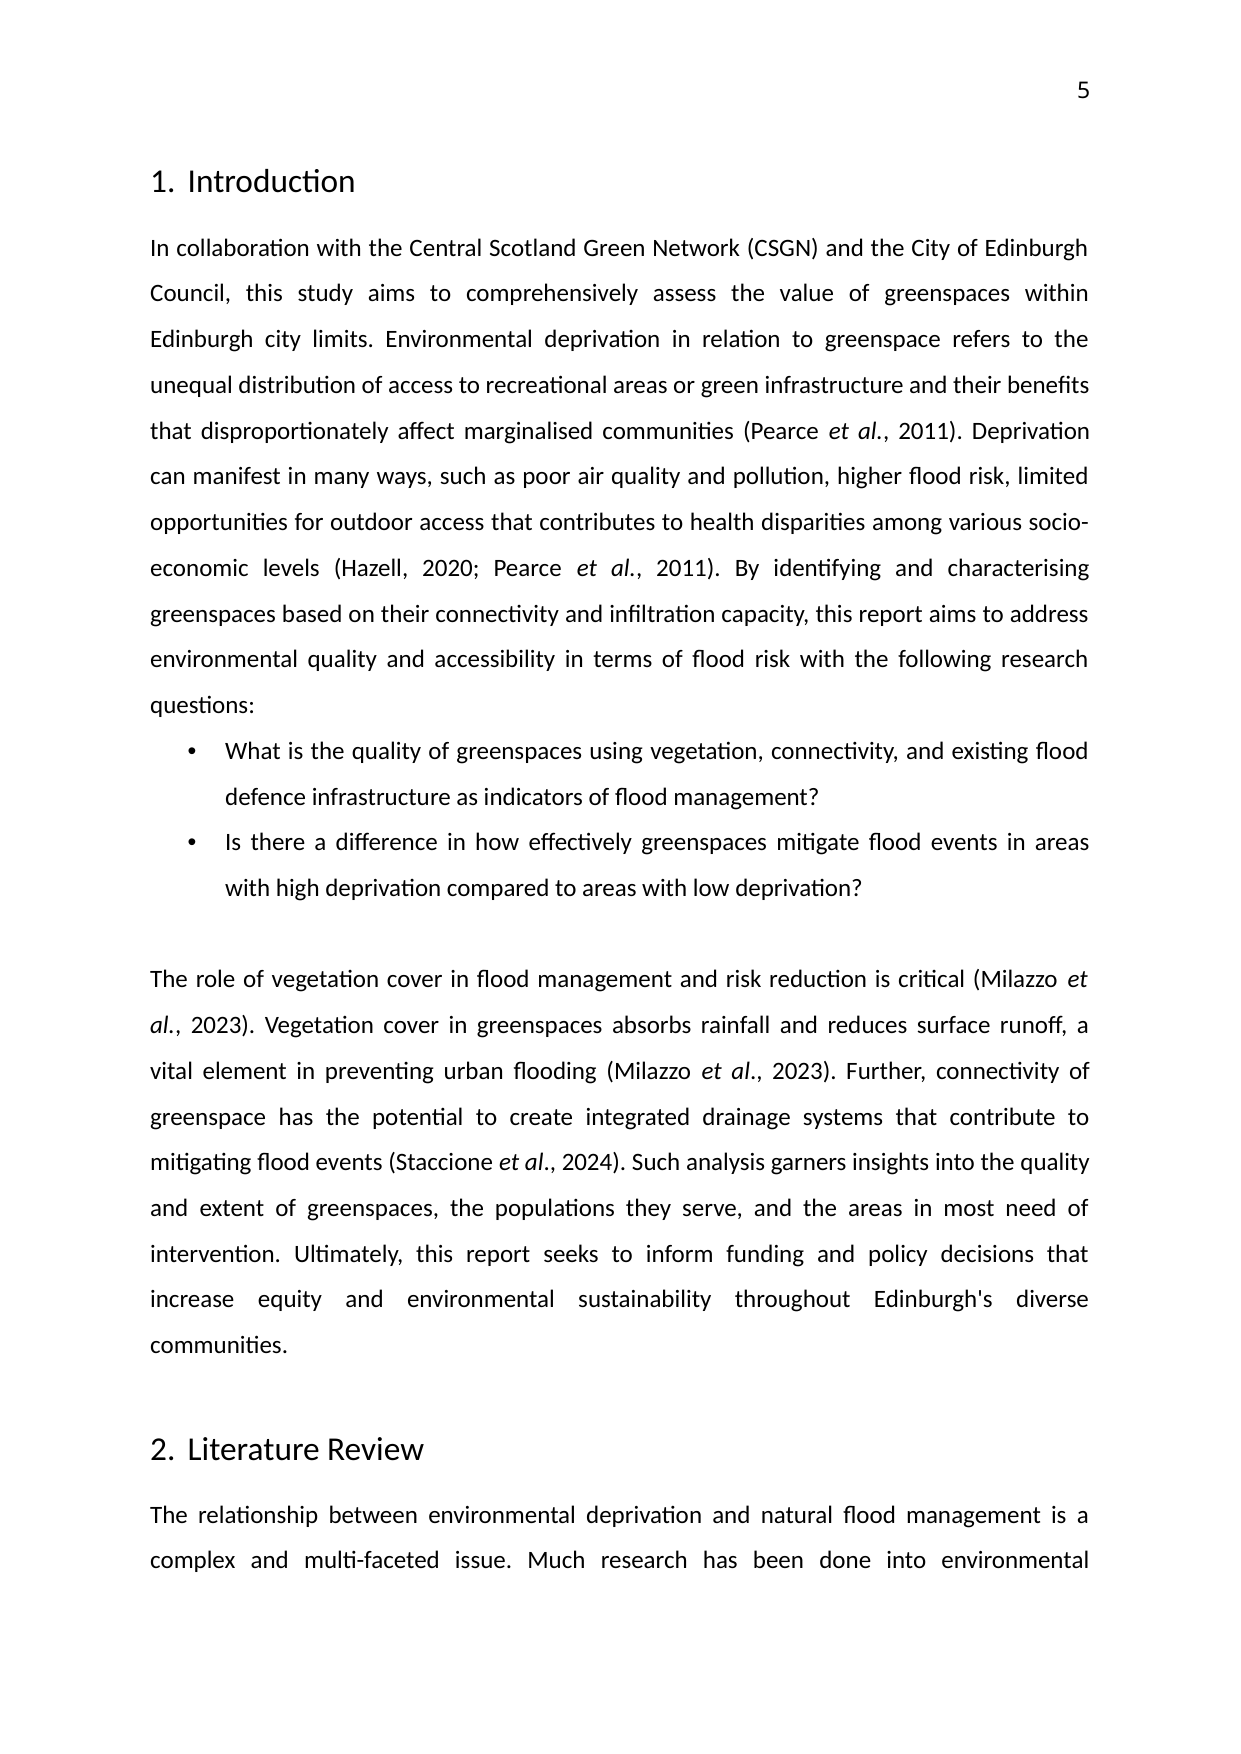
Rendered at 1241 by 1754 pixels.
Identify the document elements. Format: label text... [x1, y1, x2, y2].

subtitle Literature Review [150, 1427, 1090, 1468]
list What is the quality of greenspaces using vegetation, connectivity, and existing flood defence infrastructure as indicators of flood management? [187, 735, 1090, 811]
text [150, 1499, 1090, 1575]
text The role of vegetation cover in flood management and risk reduction is critical (Milazzo et al., 2023). Vegetation cover in greenspaces absorbs rainfall and reduces surface runoff, a vital element in preventing urban flooding (Milazzo et al., 2023). Further, connectivity of greenspace has the potential to create integrated drainage systems that contribute to mitigating flood events (Staccione et al., 2024). Such analysis garners insights into the quality and extent of greenspaces, the populations they serve, and the areas in most need of intervention. Ultimately, this report seeks to inform funding and policy decisions that increase equity and environmental sustainability throughout Edinburgh's diverse communities. [150, 963, 1090, 1360]
list Is there a difference in how effectively greenspaces mitigate flood events in areas with high deprivation compared to areas with low deprivation? [187, 826, 1090, 903]
text In collaboration with the Central Scotland Green Network (CSGN) and the City of Edinburgh Council, this study aims to comprehensively assess the value of greenspaces within Edinburgh city limits. Environmental deprivation in relation to greenspace refers to the unequal distribution of access to recreational areas or green infrastructure and their benefits that disproportionately affect marginalised communities (Pearce et al., 2011). Deprivation can manifest in many ways, such as poor air quality and pollution, higher flood risk, limited opportunities for outdoor access that contributes to health disparities among various socio-economic levels (Hazell, 2020; Pearce et al., 2011). By identifying and characterising greenspaces based on their connectivity and infiltration capacity, this report aims to address environmental quality and accessibility in terms of flood risk with the following research questions: [150, 232, 1090, 720]
subtitle Introduction [150, 160, 1090, 201]
